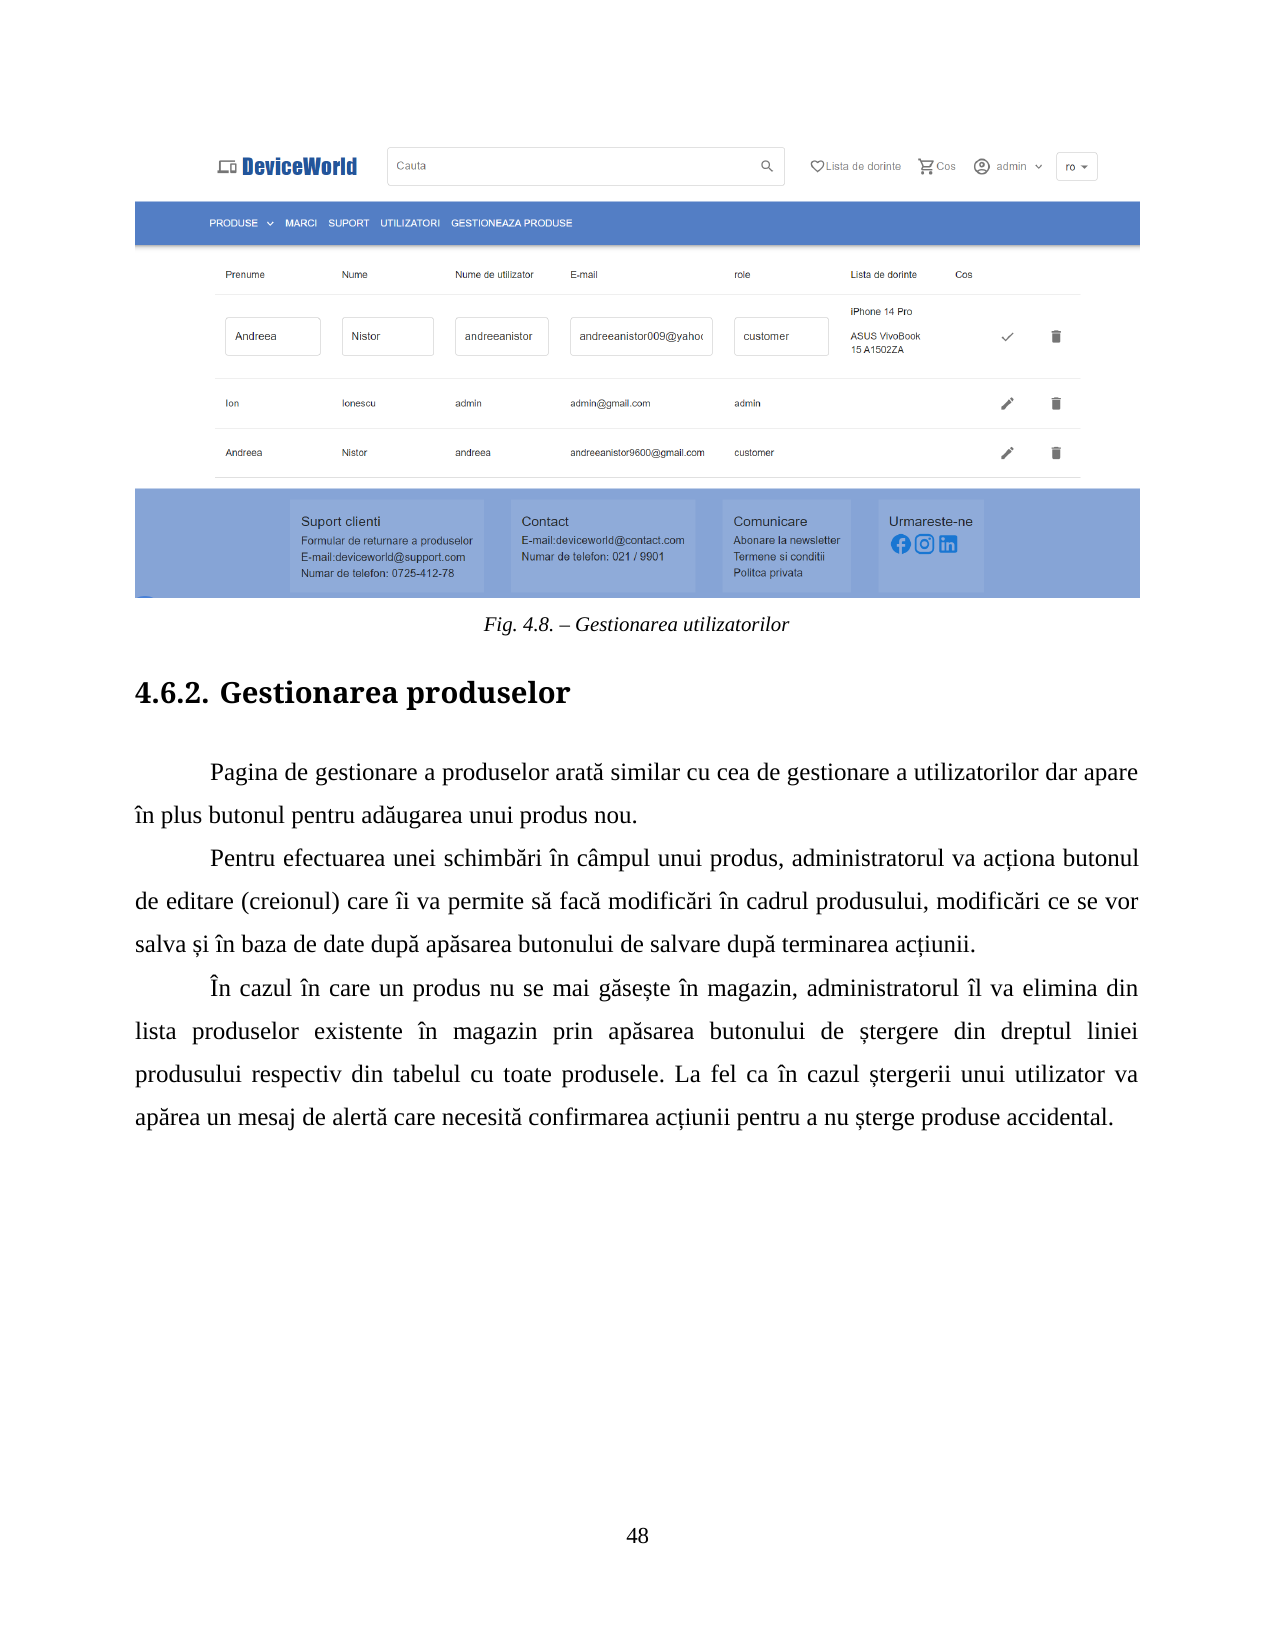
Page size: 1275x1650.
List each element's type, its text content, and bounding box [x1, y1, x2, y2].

text Fig. 4.8. – Gestionarea utilizatorilor [135, 612, 1140, 636]
text Pagina de gestionare a produselor arată similar cu cea de gestionare a utilizatorilor dar apare în plus butonul pentru adăugarea unui produs nou. [135, 757, 1140, 829]
picture [135, 135, 1140, 598]
subtitle Gestionarea produselor [135, 673, 1114, 712]
text În cazul în care un produs nu se mai găsește în magazin, administratorul îl va elimina din lista produselor existente în magazin prin apăsarea butonului de ștergere din dreptul liniei produsului respectiv din tabelul cu toate produsele. La fel ca în cazul ștergerii unui utilizator va apărea un mesaj de alertă care necesită confirmarea acțiunii pentru a nu șterge produse accidental. [135, 973, 1140, 1131]
text Pentru efectuarea unei schimbări în câmpul unui produs, administratorul va acționa butonul de editare (creionul) care îi va permite să facă modificări în cadrul produsului, modificări ce se vor salva și în baza de date după apăsarea butonului de salvare după terminarea acțiunii. [135, 843, 1140, 958]
